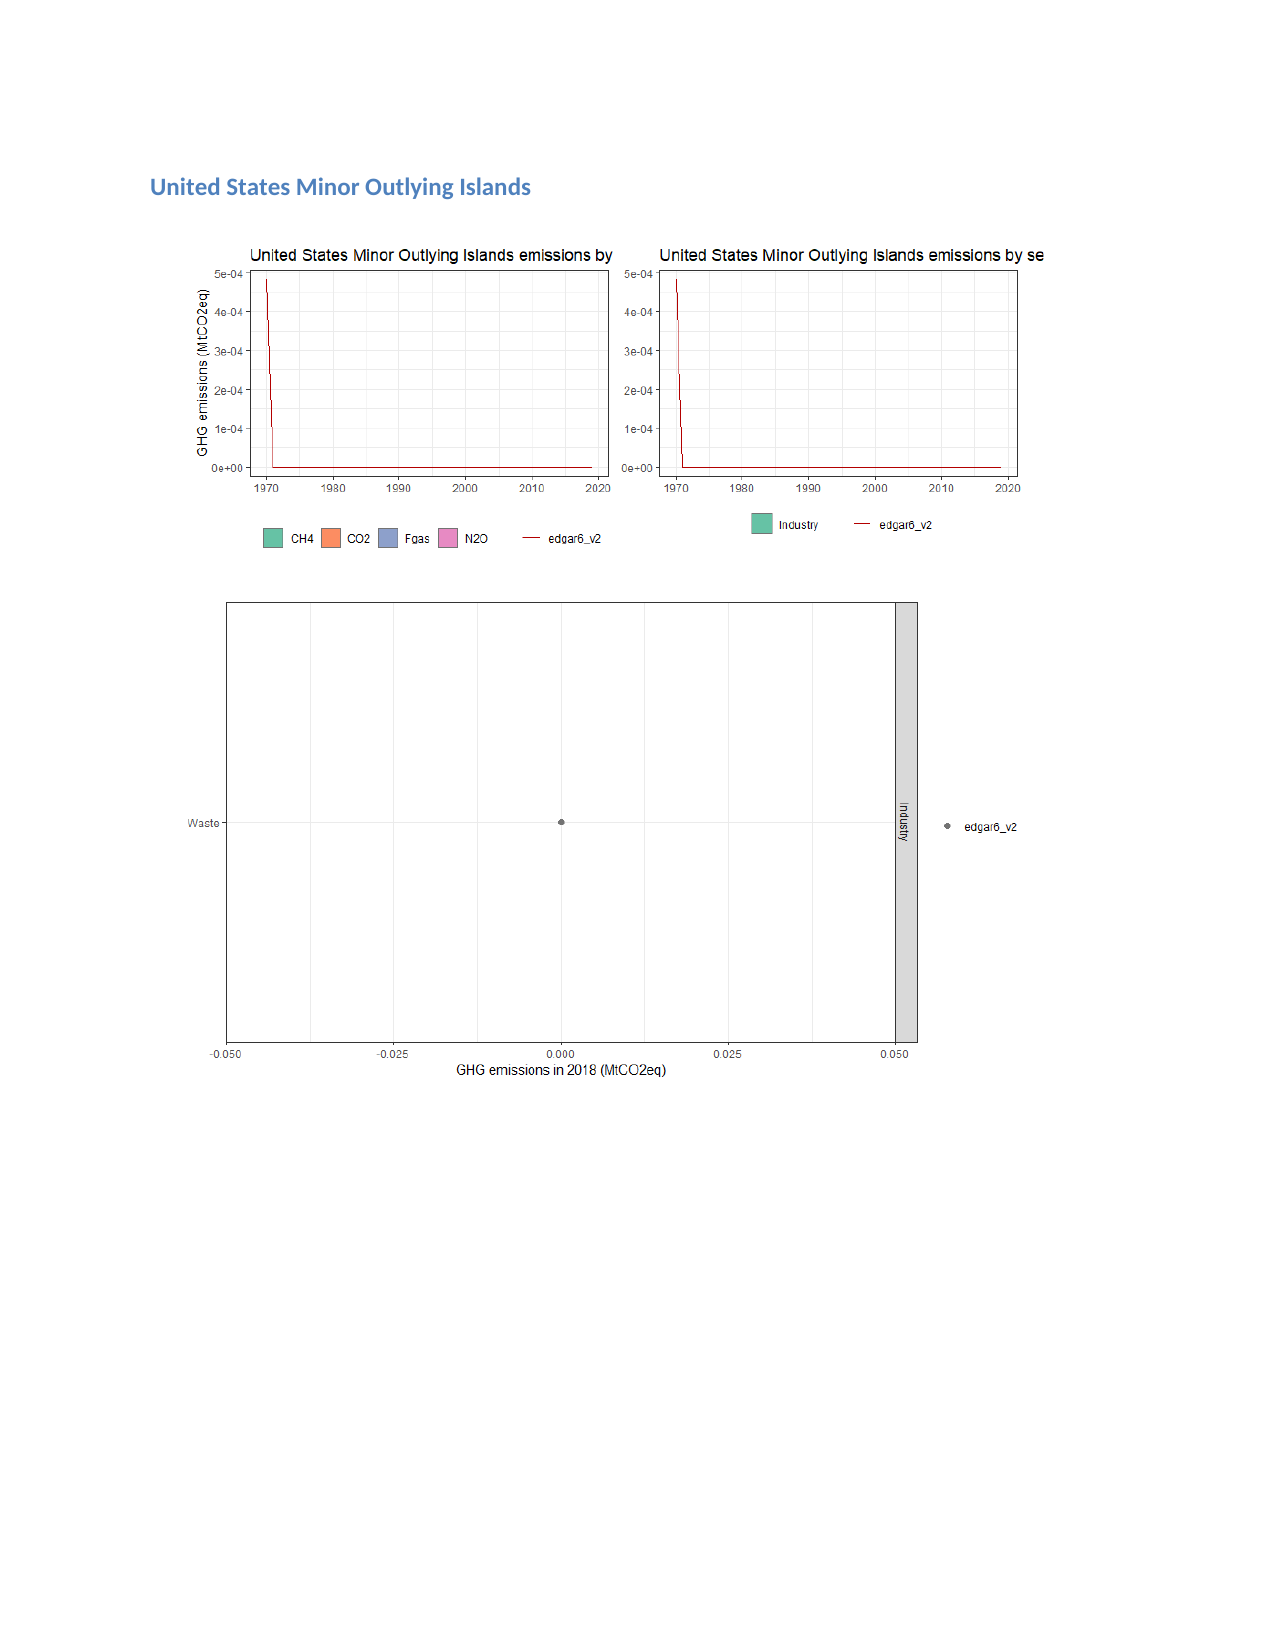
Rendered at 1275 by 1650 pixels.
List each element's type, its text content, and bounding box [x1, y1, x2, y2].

picture [168, 220, 1044, 1096]
subtitle United States Minor Outlying Islands [150, 171, 1125, 201]
